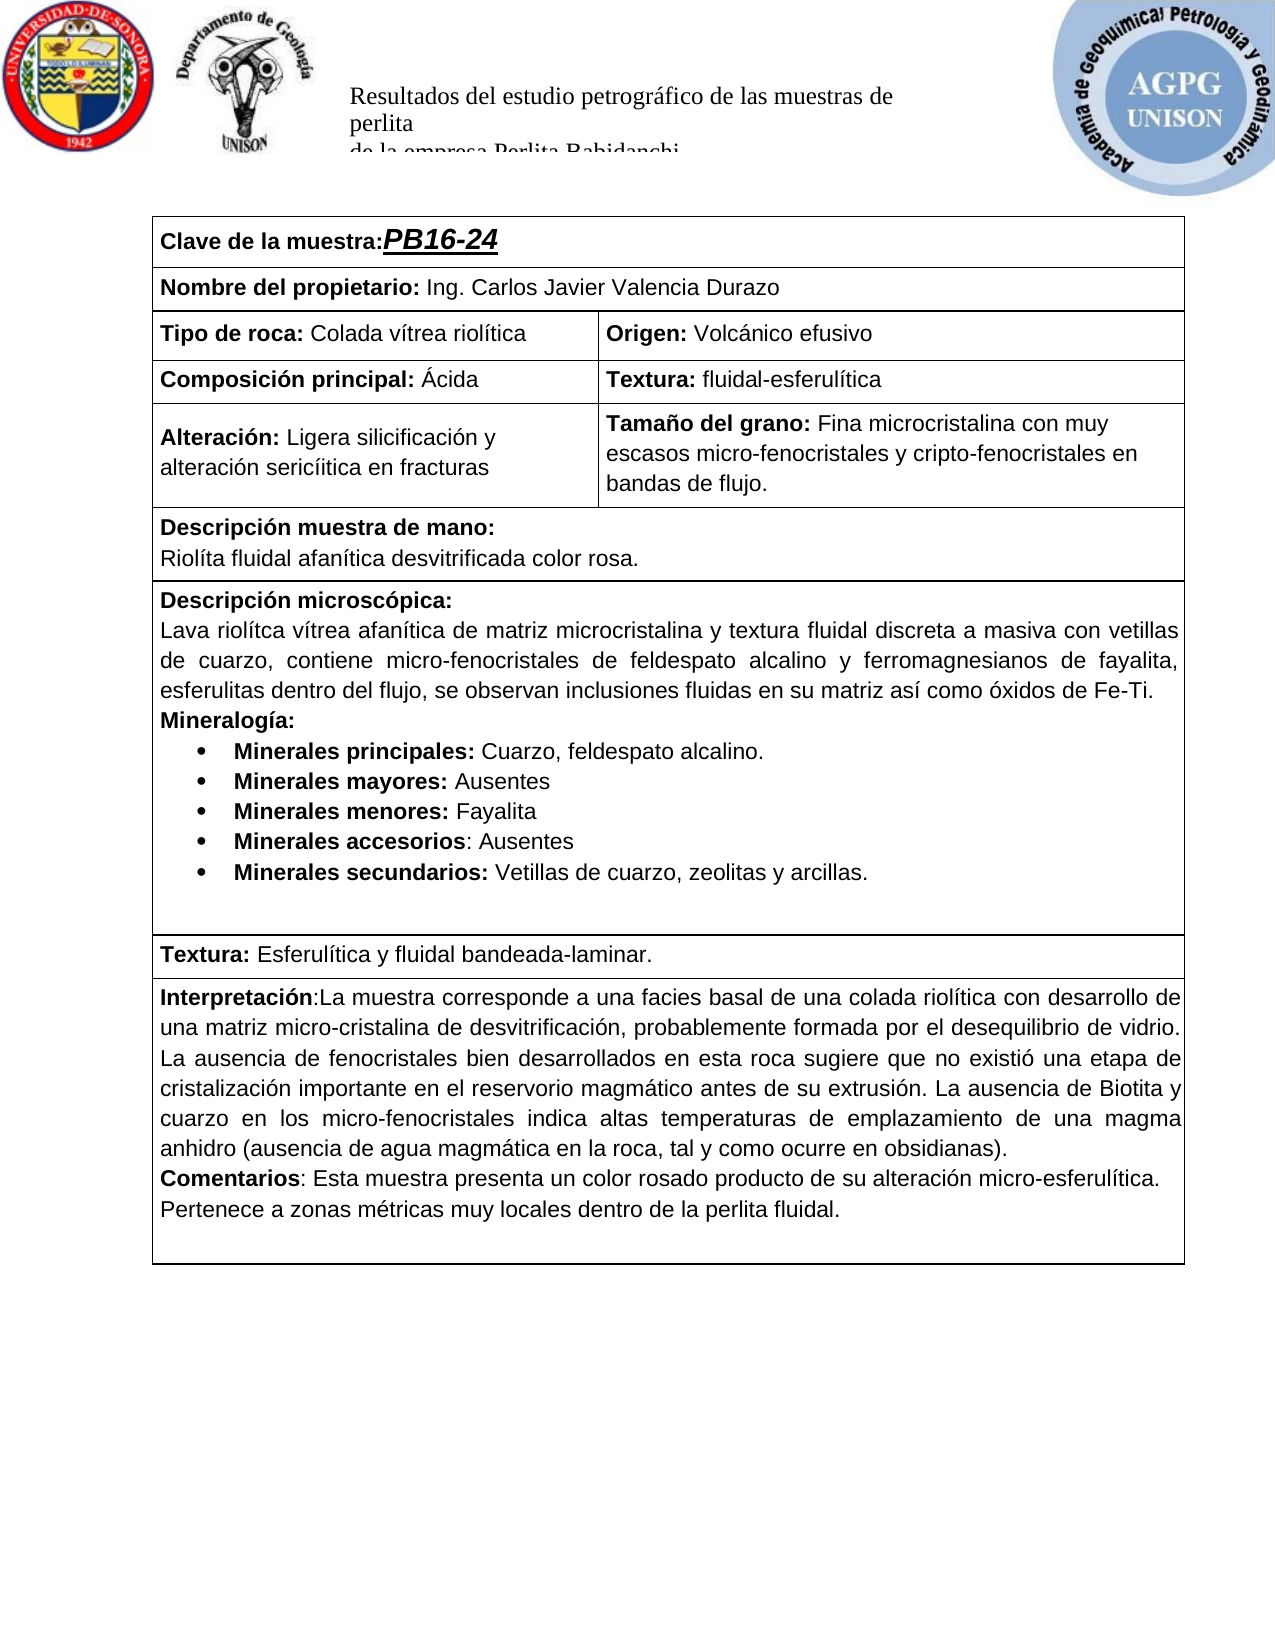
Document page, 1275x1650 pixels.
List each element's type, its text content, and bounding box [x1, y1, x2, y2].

picture [0, 0, 157, 155]
table_cell Interpretación:La muestra corresponde a una facies basal de una colada riolítica con desarrollo de una matriz micro-cristalina de desvitrificación, probablemente formada por el desequilibrio de vidrio. La ausencia de fenocristales bien desarrollados en esta roca sugiere que no existió una etapa de cristalización importante en el reservorio magmático antes de su extrusión. La ausencia de Biotita y cuarzo en los micro-fenocristales indica altas temperaturas de emplazamiento de una magma anhidro (ausencia de agua magmática en la roca, tal y como ocurre en obsidianas). Comentarios: Esta muestra presenta un color rosado producto de su alteración micro-esferulítica. Pertenece a zonas métricas muy locales dentro de la perlita fluidal. [153, 979, 1184, 1263]
table_cell Textura: fluidal-esferulítica [599, 361, 1184, 403]
table_cell Descripción microscópica: Lava riolítca vítrea afanítica de matriz microcristalina y textura fluidal discreta a masiva con vetillas de cuarzo, contiene micro-fenocristales de feldespato alcalino y ferromagnesianos de fayalita, esferulitas dentro del flujo, se observan inclusiones fluidas en su matriz así como óxidos de Fe-Ti. Mineralogía:  Minerales principales: Cuarzo, feldespato alcalino.  Minerales mayores: Ausentes  Minerales menores: Fayalita  Minerales accesorios: Ausentes  Minerales secundarios: Vetillas de cuarzo, zeolitas y arcillas. [153, 582, 1184, 934]
picture [165, 6, 322, 154]
table_cell Tipo de roca: Colada vítrea riolítica [153, 312, 598, 359]
table_cell Composición principal: Ácida [153, 361, 598, 403]
picture [1052, 0, 1275, 206]
table_header Clave de la muestra:PB16-24 [153, 217, 1184, 267]
table_cell Descripción muestra de mano: Riolíta fluidal afanítica desvitrificada color rosa. [153, 508, 1184, 580]
table_cell Origen: Volcánico efusivo [599, 312, 1184, 359]
table_cell Textura: Esferulítica y fluidal bandeada-laminar. [153, 936, 1184, 977]
table_cell Tamaño del grano: Fina microcristalina con muy escasos micro-fenocristales y cripto-fenocristales en bandas de flujo. [599, 404, 1184, 507]
table_cell Alteración: Ligera silicificación y alteración sericíitica en fracturas [153, 404, 598, 507]
table_cell Nombre del propietario: Ing. Carlos Javier Valencia Durazo [153, 268, 1184, 310]
